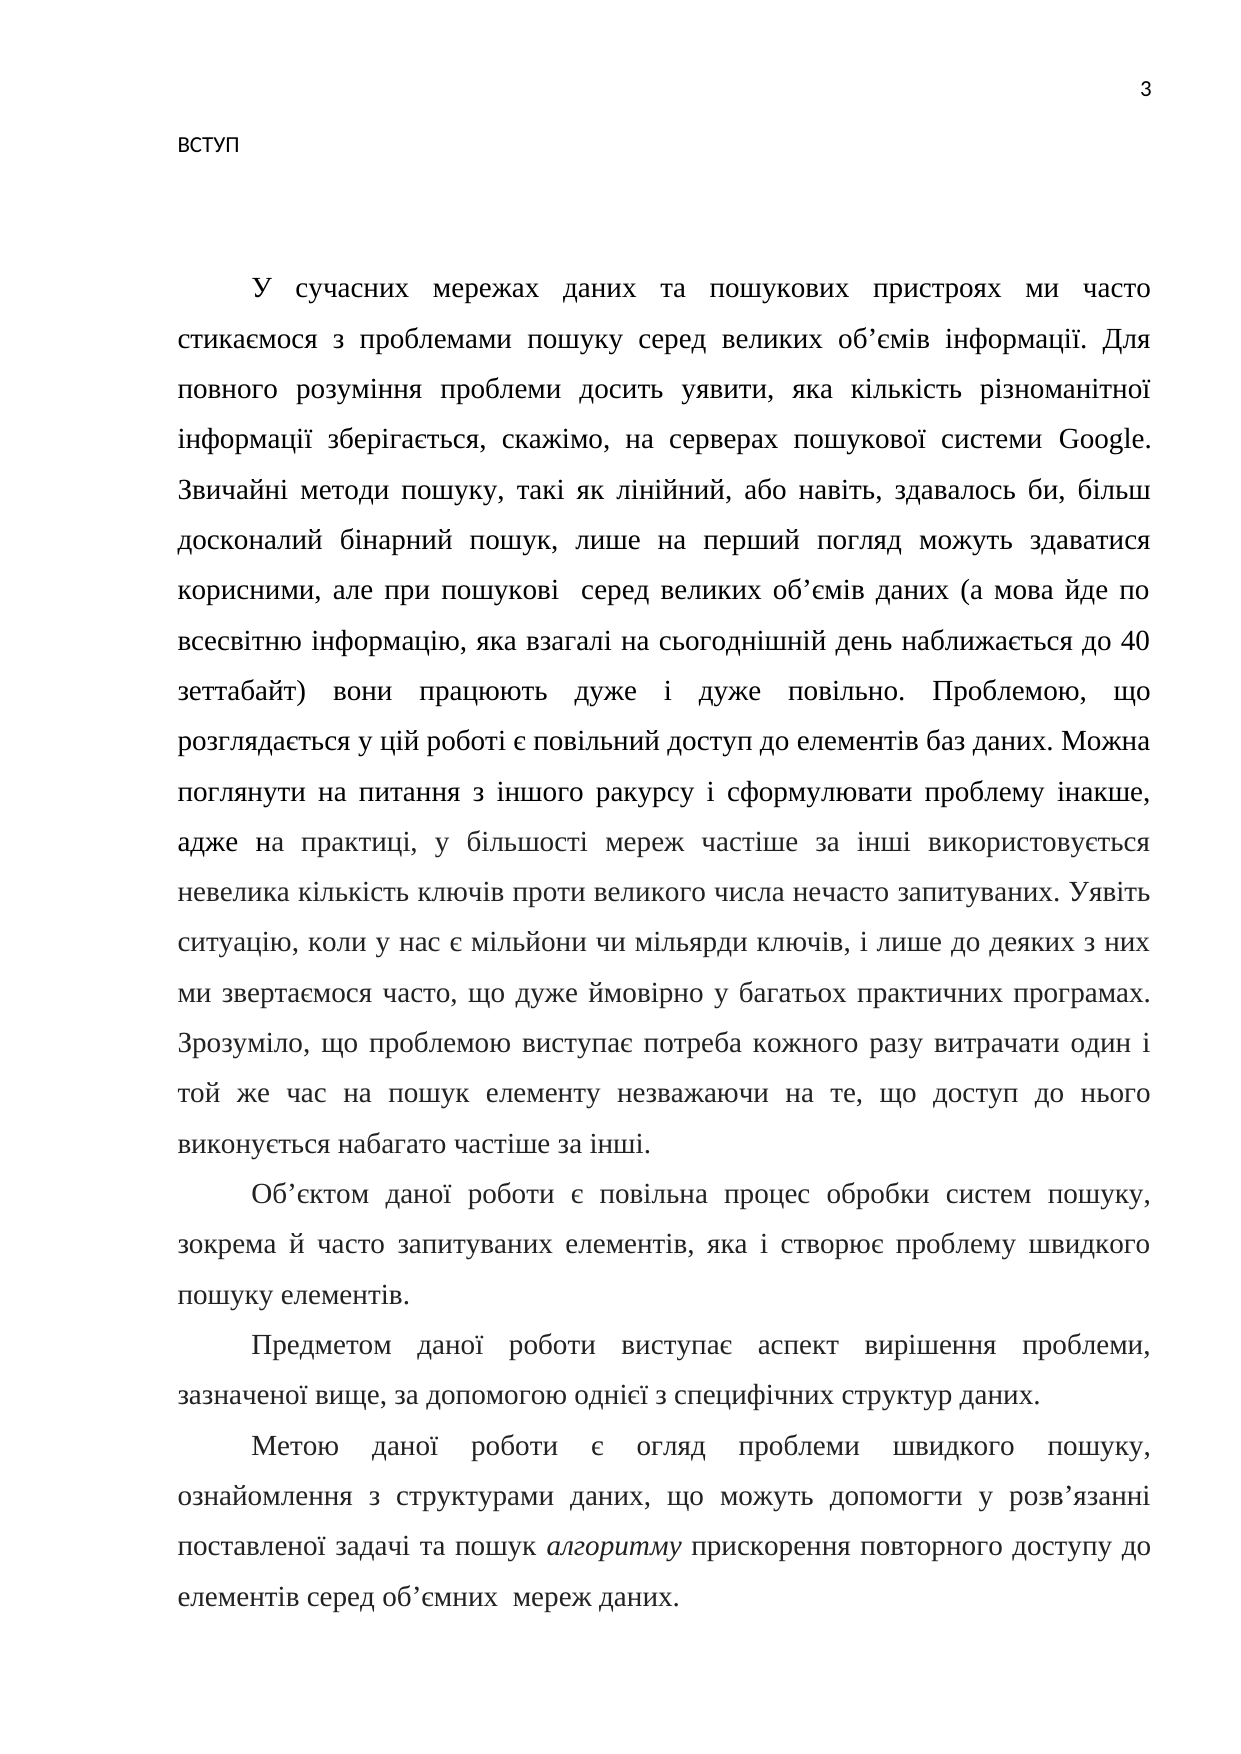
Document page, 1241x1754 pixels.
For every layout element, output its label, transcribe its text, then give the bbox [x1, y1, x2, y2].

text Метою даної роботи є огляд проблеми швидкого пошуку, ознайомлення з структурами даних, що можуть допомогти у розв’язанні поставленої задачі та пошук алгоритму прискорення повторного доступу до елементів серед об’ємних мереж даних. [177, 1428, 1152, 1612]
text Предметом даної роботи виступає аспект вирішення проблеми, зазначеної вище, за допомогою однієї з специфічних структур даних. [177, 1327, 1152, 1411]
subtitle ВСТУП [177, 130, 1152, 158]
text Об’єктом даної роботи є повільна процес обробки систем пошуку, зокрема й часто запитуваних елементів, яка і створює проблему швидкого пошуку елементів. [177, 1176, 1152, 1310]
text У сучасних мережах даних та пошукових пристроях ми часто стикаємося з проблемами пошуку серед великих об’ємів інформації. Для повного розуміння проблеми досить уявити, яка кількість різноманітної інформації зберігається, скажімо, на серверах пошукової системи Google. Звичайні методи пошуку, такі як лінійний, або навіть, здавалось би, більш досконалий бінарний пошук, лише на перший погляд можуть здаватися корисними, але при пошукові серед великих об’ємів даних (а мова йде по всесвітню інформацію, яка взагалі на сьогоднішній день наближається до 40 зеттабайт) вони працюють дуже і дуже повільно. Проблемою, що розглядається у цій роботі є повільний доступ до елементів баз даних. Можна поглянути на питання з іншого ракурсу і сформулювати проблему інакше, адже на практиці, у більшості мереж частіше за інші використовується невелика кількість ключів проти великого числа нечасто запитуваних. Уявіть ситуацію, коли у нас є мільйони чи мільярди ключів, і лише до деяких з них ми звертаємося часто, що дуже ймовірно у багатьох практичних програмах. Зрозуміло, що проблемою виступає потреба кожного разу витрачати один і той же час на пошук елементу незважаючи на те, що доступ до нього виконується набагато частіше за інші. [177, 271, 1152, 1159]
